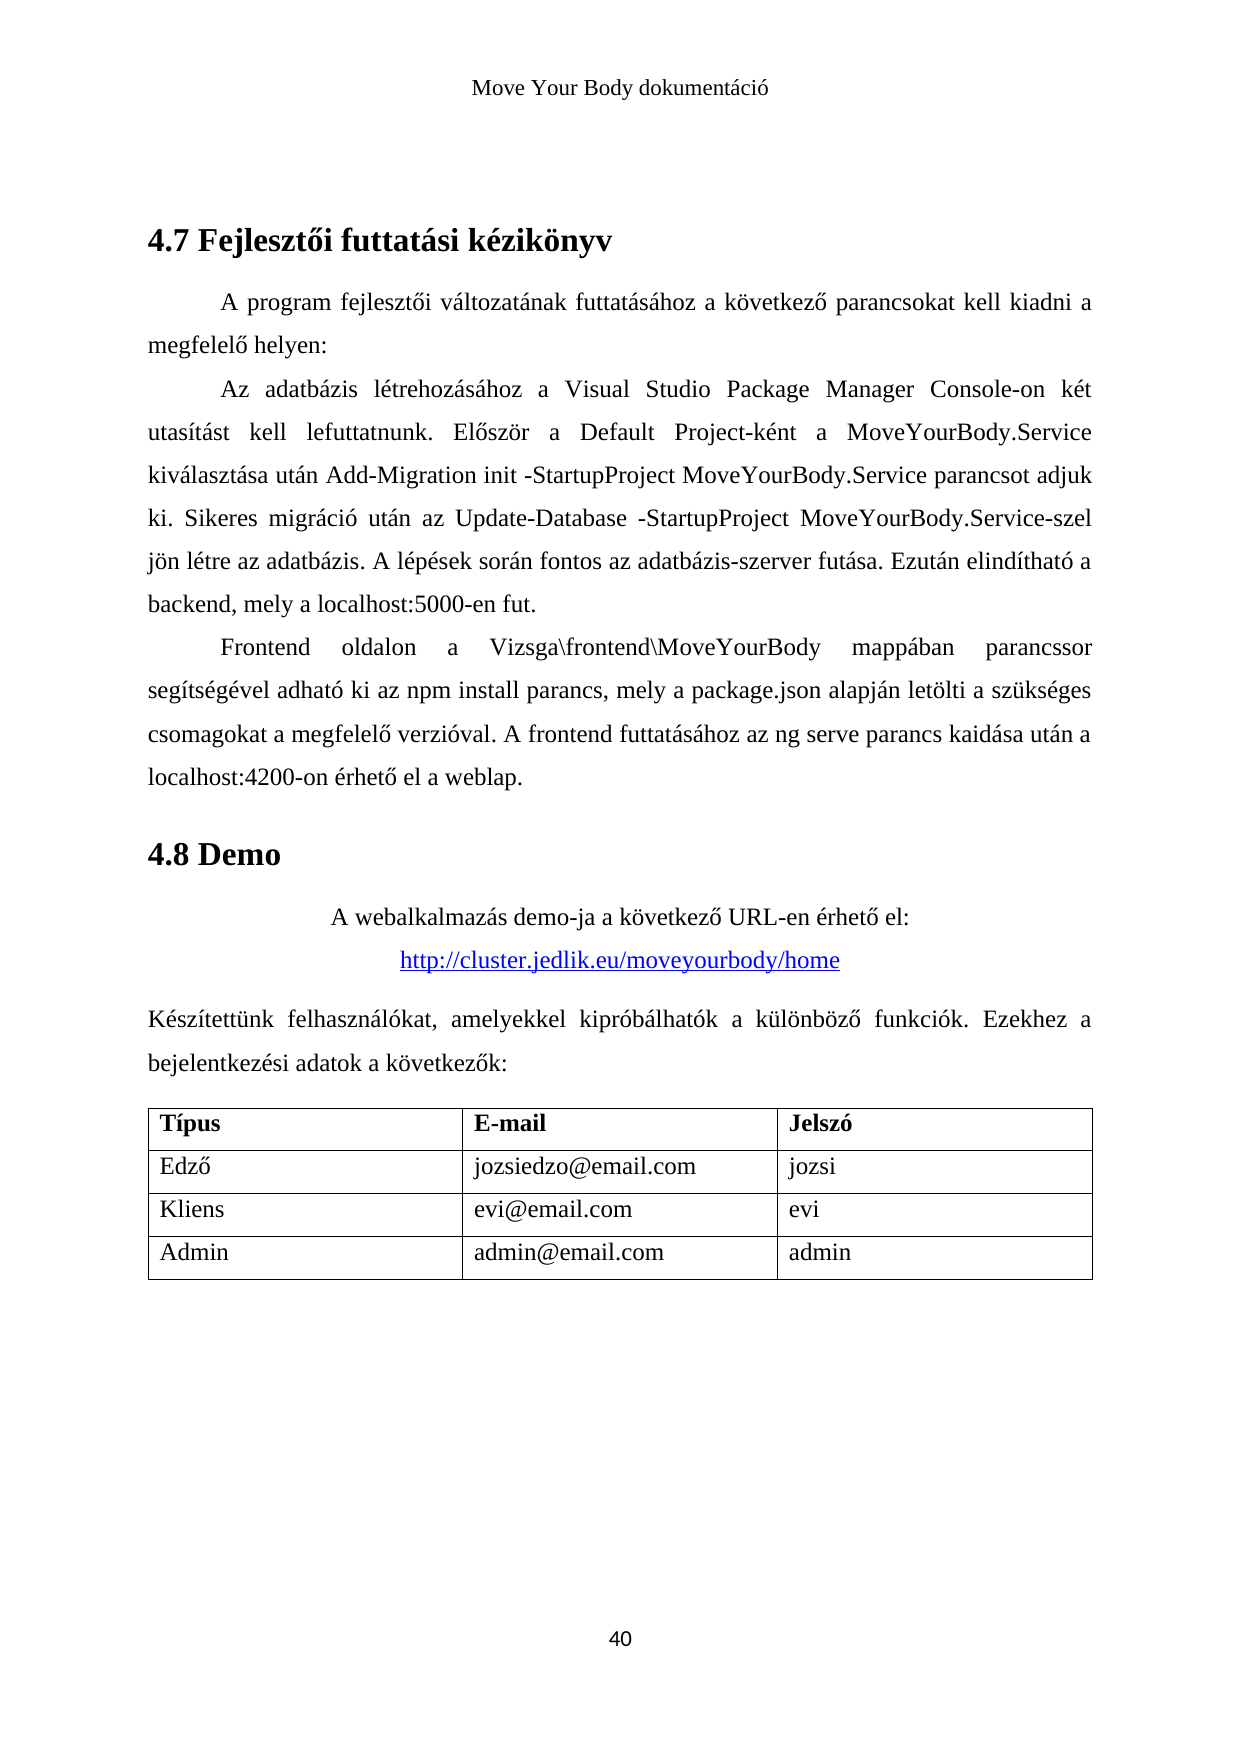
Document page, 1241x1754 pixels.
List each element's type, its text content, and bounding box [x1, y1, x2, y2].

table_cell admin [778, 1237, 1092, 1279]
text Készítettünk felhasználókat, amelyekkel kipróbálhatók a különböző funkciók. Ezekhez a bejelentkezési adatok a következők: [148, 1004, 1093, 1076]
table_cell admin@email.com [463, 1237, 777, 1279]
subtitle 4.8 Demo [148, 834, 1093, 872]
table_header Típus [149, 1109, 462, 1150]
text Frontend oldalon a Vizsga\frontend\MoveYourBody mappában parancssor segítségével adható ki az npm install parancs, mely a package.json alapján letölti a szükséges csomagokat a megfelelő verzióval. A frontend futtatásához az ng serve parancs kaidása után a localhost:4200-on érhető el a weblap. [148, 632, 1093, 791]
text A program fejlesztői változatának futtatásához a következő parancsokat kell kiadni a megfelelő helyen: [148, 287, 1093, 359]
text A webalkalmazás demo-ja a következő URL-en érhető el: http://cluster.jedlik.eu/moveyourbody/home [148, 902, 1093, 973]
table_cell jozsi [778, 1151, 1092, 1193]
subtitle 4.7 Fejlesztői futtatási kézikönyv [148, 220, 1093, 258]
table_cell Kliens [149, 1194, 462, 1236]
table_header E-mail [463, 1109, 777, 1150]
table_header Jelszó [778, 1109, 1092, 1150]
table_cell Admin [149, 1237, 462, 1279]
table_cell evi [778, 1194, 1092, 1236]
text Az adatbázis létrehozásához a Visual Studio Package Manager Console-on két utasítást kell lefuttatnunk. Először a Default Project-ként a MoveYourBody.Service kiválasztása után Add-Migration init -StartupProject MoveYourBody.Service parancsot adjuk ki. Sikeres migráció után az Update-Database -StartupProject MoveYourBody.Service-szel jön létre az adatbázis. A lépések során fontos az adatbázis-szerver futása. Ezután elindítható a backend, mely a localhost:5000-en fut. [148, 374, 1093, 618]
table_cell jozsiedzo@email.com [463, 1151, 777, 1193]
table_cell evi@email.com [463, 1194, 777, 1236]
table_cell Edző [149, 1151, 462, 1193]
